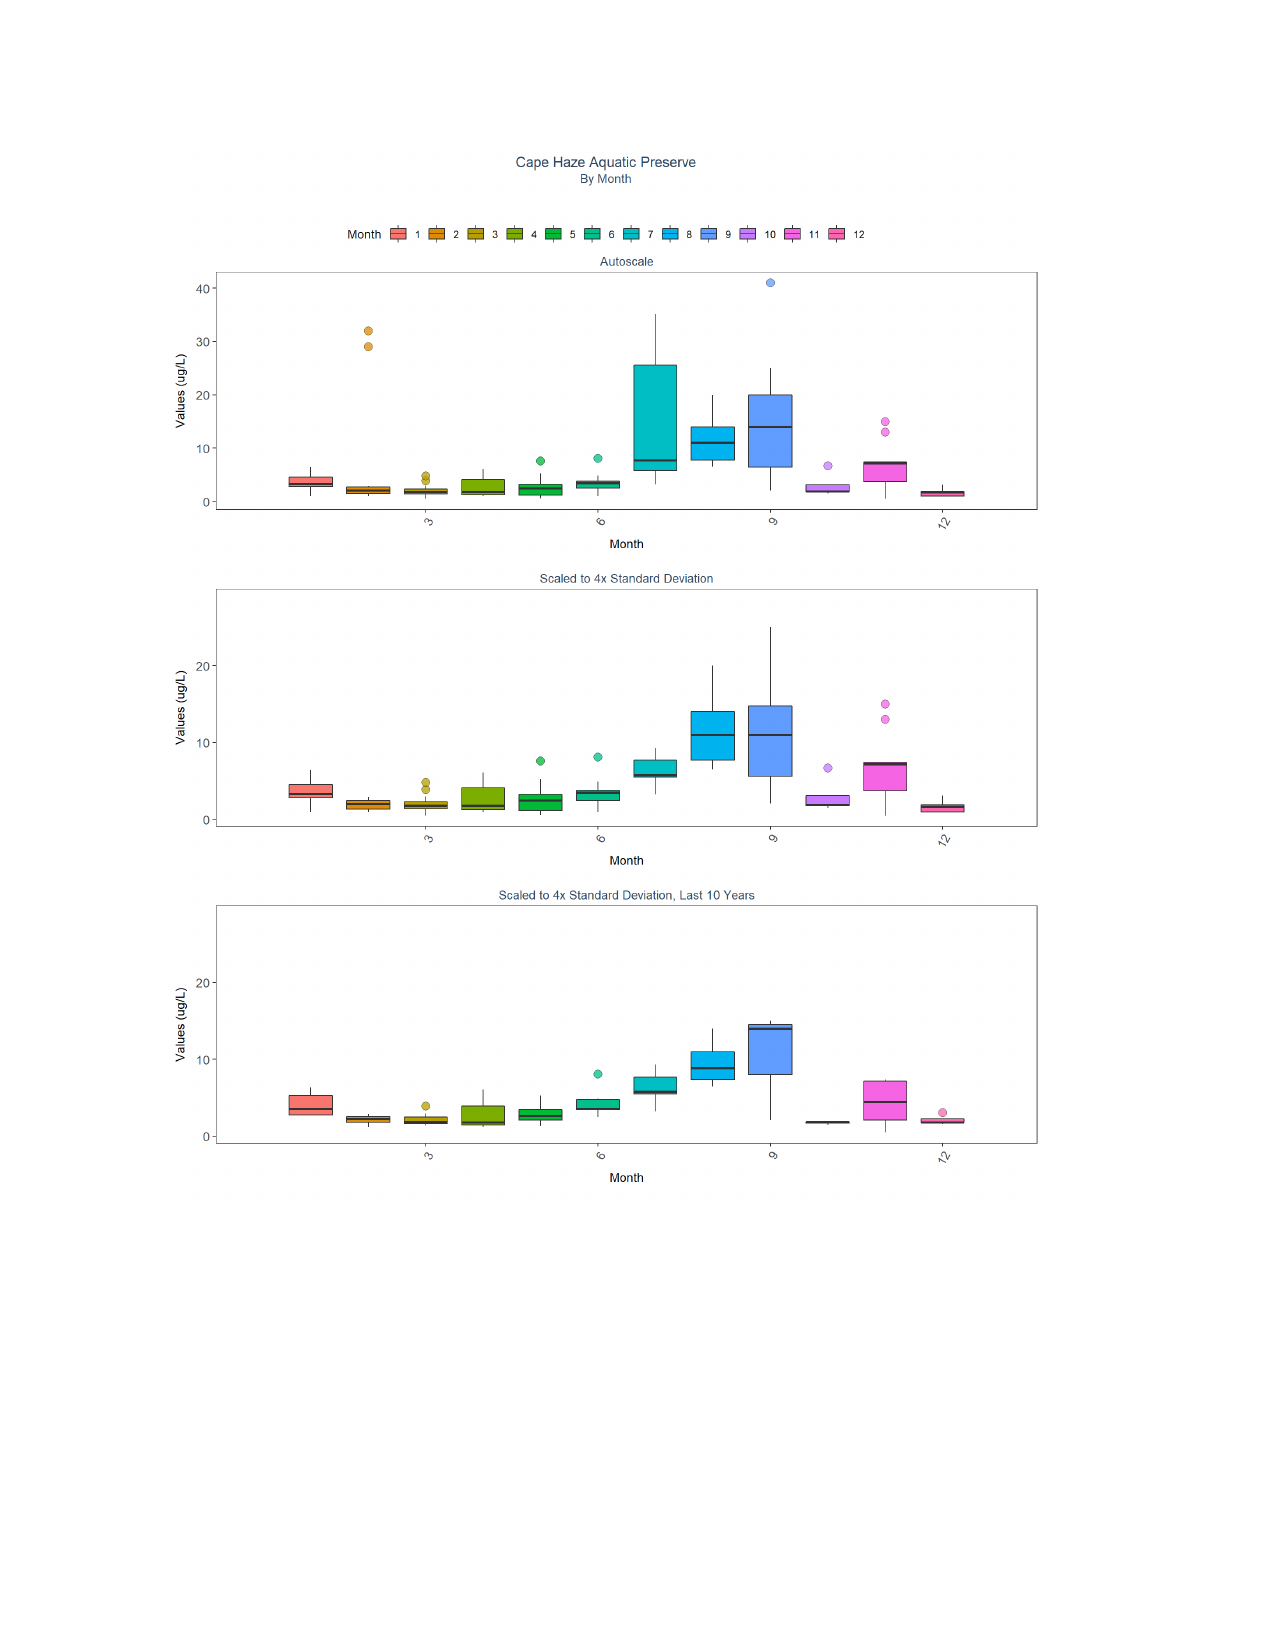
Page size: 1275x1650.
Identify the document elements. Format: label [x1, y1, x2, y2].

picture [168, 150, 1044, 1200]
